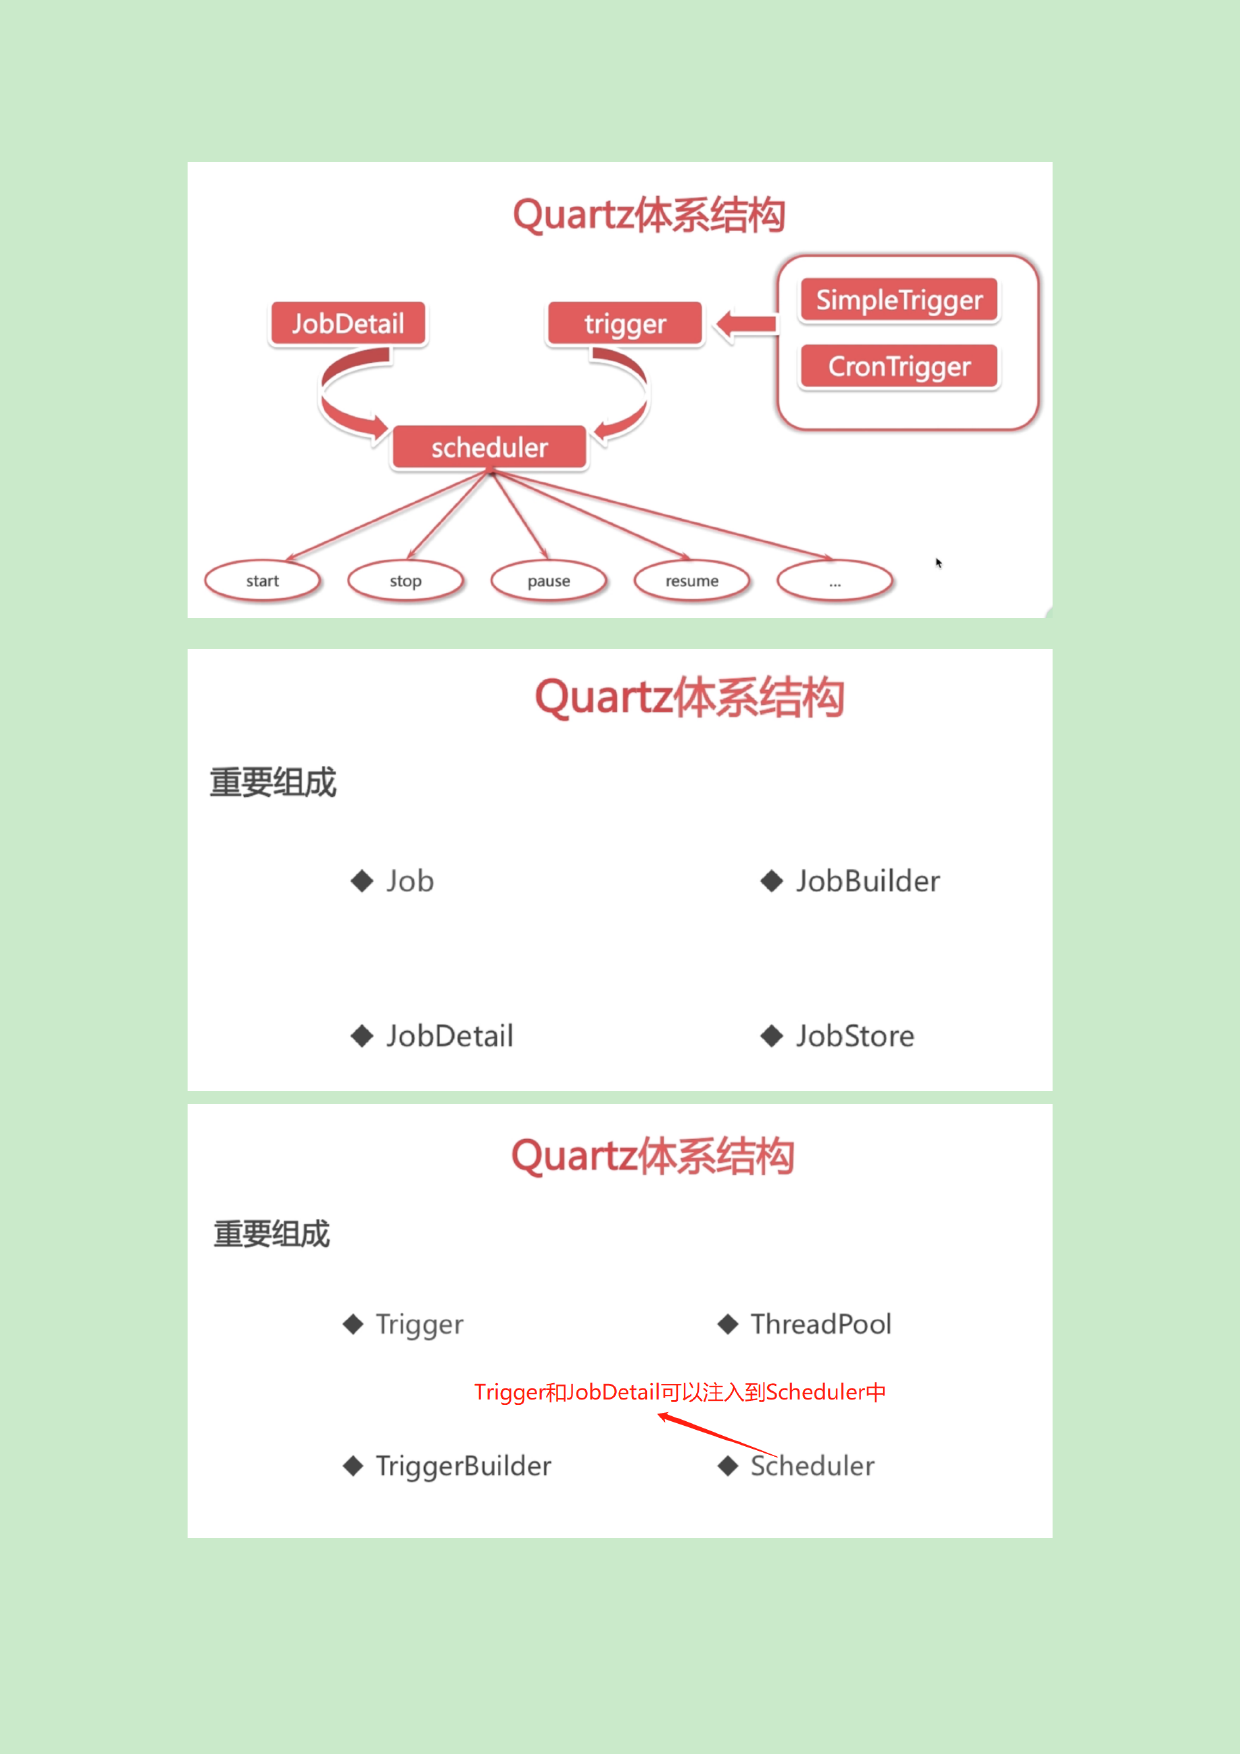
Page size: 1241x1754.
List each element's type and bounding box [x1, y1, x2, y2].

picture [187, 1104, 1053, 1538]
picture [187, 649, 1053, 1091]
picture [187, 162, 1053, 618]
